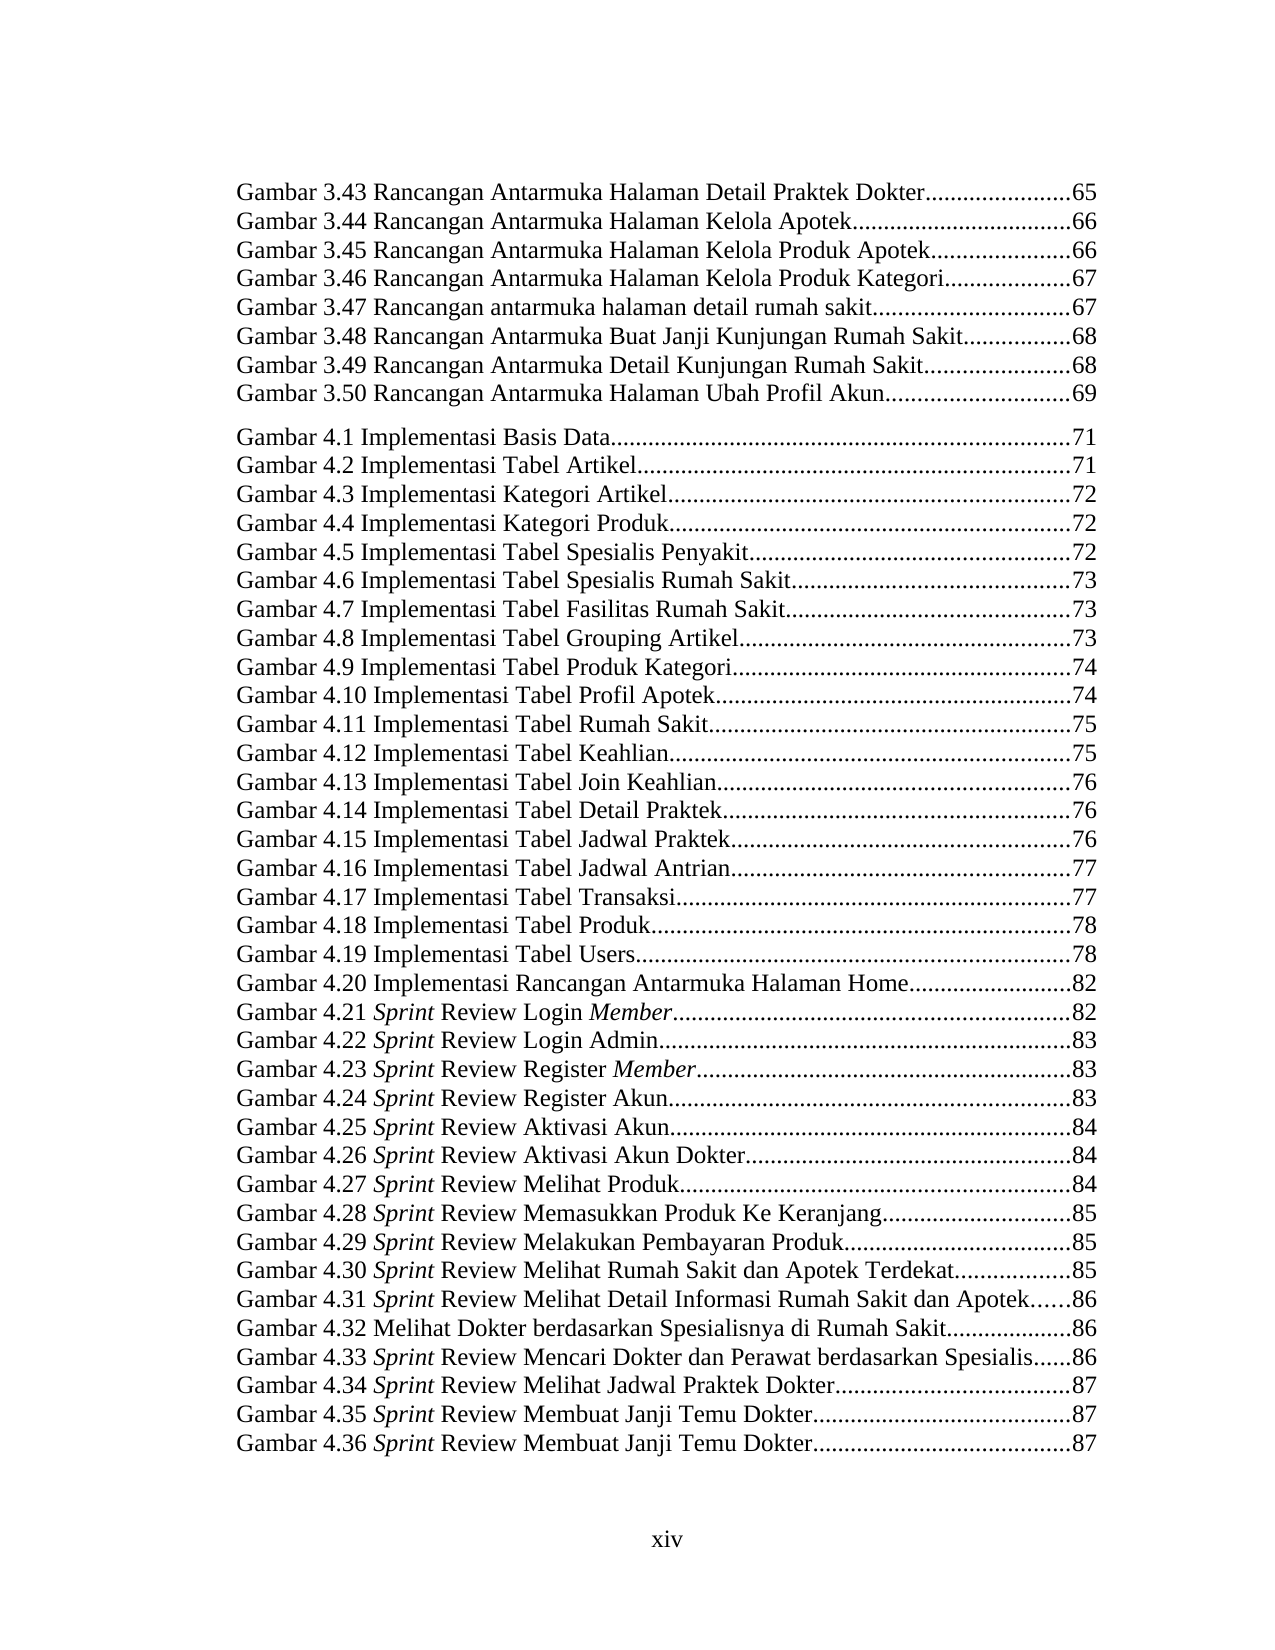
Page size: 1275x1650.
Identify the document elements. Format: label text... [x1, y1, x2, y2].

text Gambar 4.2 Implementasi Tabel Artikel 71 [236, 450, 1098, 479]
text Gambar 4.9 Implementasi Tabel Produk Kategori 74 [236, 652, 1098, 680]
text Gambar 4.25 Sprint Review Aktivasi Akun 84 [236, 1112, 1098, 1140]
text Gambar 4.31 Sprint Review Melihat Detail Informasi Rumah Sakit dan Apotek 86 [236, 1284, 1098, 1313]
text Gambar 4.20 Implementasi Rancangan Antarmuka Halaman Home 82 [236, 968, 1098, 997]
text Gambar 4.12 Implementasi Tabel Keahlian 75 [236, 738, 1098, 767]
text Gambar 4.24 Sprint Review Register Akun 83 [236, 1083, 1098, 1112]
text Gambar 4.30 Sprint Review Melihat Rumah Sakit dan Apotek Terdekat 85 [236, 1255, 1098, 1284]
text Gambar 4.3 Implementasi Kategori Artikel 72 [236, 479, 1098, 508]
text Gambar 4.10 Implementasi Tabel Profil Apotek 74 [236, 680, 1098, 709]
text Gambar 3.45 Rancangan Antarmuka Halaman Kelola Produk Apotek 66 [236, 235, 1098, 263]
text Gambar 3.43 Rancangan Antarmuka Halaman Detail Praktek Dokter 65 [236, 177, 1098, 206]
text Gambar 3.48 Rancangan Antarmuka Buat Janji Kunjungan Rumah Sakit 68 [236, 321, 1098, 350]
text Gambar 4.28 Sprint Review Memasukkan Produk Ke Keranjang 85 [236, 1198, 1098, 1227]
text Gambar 4.32 Melihat Dokter berdasarkan Spesialisnya di Rumah Sakit 86 [236, 1313, 1098, 1342]
text Gambar 4.33 Sprint Review Mencari Dokter dan Perawat berdasarkan Spesialis 86 [236, 1342, 1098, 1370]
text Gambar 4.23 Sprint Review Register Member 83 [236, 1054, 1098, 1083]
text Gambar 4.26 Sprint Review Aktivasi Akun Dokter 84 [236, 1140, 1098, 1169]
text Gambar 4.11 Implementasi Tabel Rumah Sakit 75 [236, 709, 1098, 738]
text Gambar 4.15 Implementasi Tabel Jadwal Praktek 76 [236, 824, 1098, 853]
text Gambar 4.4 Implementasi Kategori Produk 72 [236, 508, 1098, 537]
text Gambar 4.8 Implementasi Tabel Grouping Artikel 73 [236, 623, 1098, 652]
text Gambar 4.5 Implementasi Tabel Spesialis Penyakit 72 [236, 537, 1098, 565]
text Gambar 3.50 Rancangan Antarmuka Halaman Ubah Profil Akun 69 [236, 378, 1098, 407]
text Gambar 4.18 Implementasi Tabel Produk 78 [236, 910, 1098, 939]
text Gambar 4.21 Sprint Review Login Member 82 [236, 997, 1098, 1025]
text Gambar 3.47 Rancangan antarmuka halaman detail rumah sakit 67 [236, 292, 1098, 321]
text Gambar 4.27 Sprint Review Melihat Produk 84 [236, 1169, 1098, 1198]
text Gambar 3.49 Rancangan Antarmuka Detail Kunjungan Rumah Sakit 68 [236, 350, 1098, 378]
text Gambar 4.6 Implementasi Tabel Spesialis Rumah Sakit 73 [236, 565, 1098, 594]
text Gambar 4.22 Sprint Review Login Admin 83 [236, 1025, 1098, 1054]
text Gambar 4.36 Sprint Review Membuat Janji Temu Dokter 87 [236, 1428, 1098, 1457]
text Gambar 3.44 Rancangan Antarmuka Halaman Kelola Apotek 66 [236, 206, 1098, 235]
text Gambar 4.1 Implementasi Basis Data 71 [236, 422, 1098, 450]
text Gambar 4.14 Implementasi Tabel Detail Praktek 76 [236, 795, 1098, 824]
text Gambar 4.35 Sprint Review Membuat Janji Temu Dokter 87 [236, 1399, 1098, 1428]
text Gambar 4.7 Implementasi Tabel Fasilitas Rumah Sakit 73 [236, 594, 1098, 623]
text Gambar 4.19 Implementasi Tabel Users 78 [236, 939, 1098, 968]
text Gambar 4.34 Sprint Review Melihat Jadwal Praktek Dokter 87 [236, 1370, 1098, 1399]
text Gambar 4.29 Sprint Review Melakukan Pembayaran Produk 85 [236, 1227, 1098, 1255]
text Gambar 4.13 Implementasi Tabel Join Keahlian 76 [236, 767, 1098, 795]
text Gambar 3.46 Rancangan Antarmuka Halaman Kelola Produk Kategori 67 [236, 263, 1098, 292]
text Gambar 4.16 Implementasi Tabel Jadwal Antrian 77 [236, 853, 1098, 882]
text Gambar 4.17 Implementasi Tabel Transaksi 77 [236, 882, 1098, 910]
